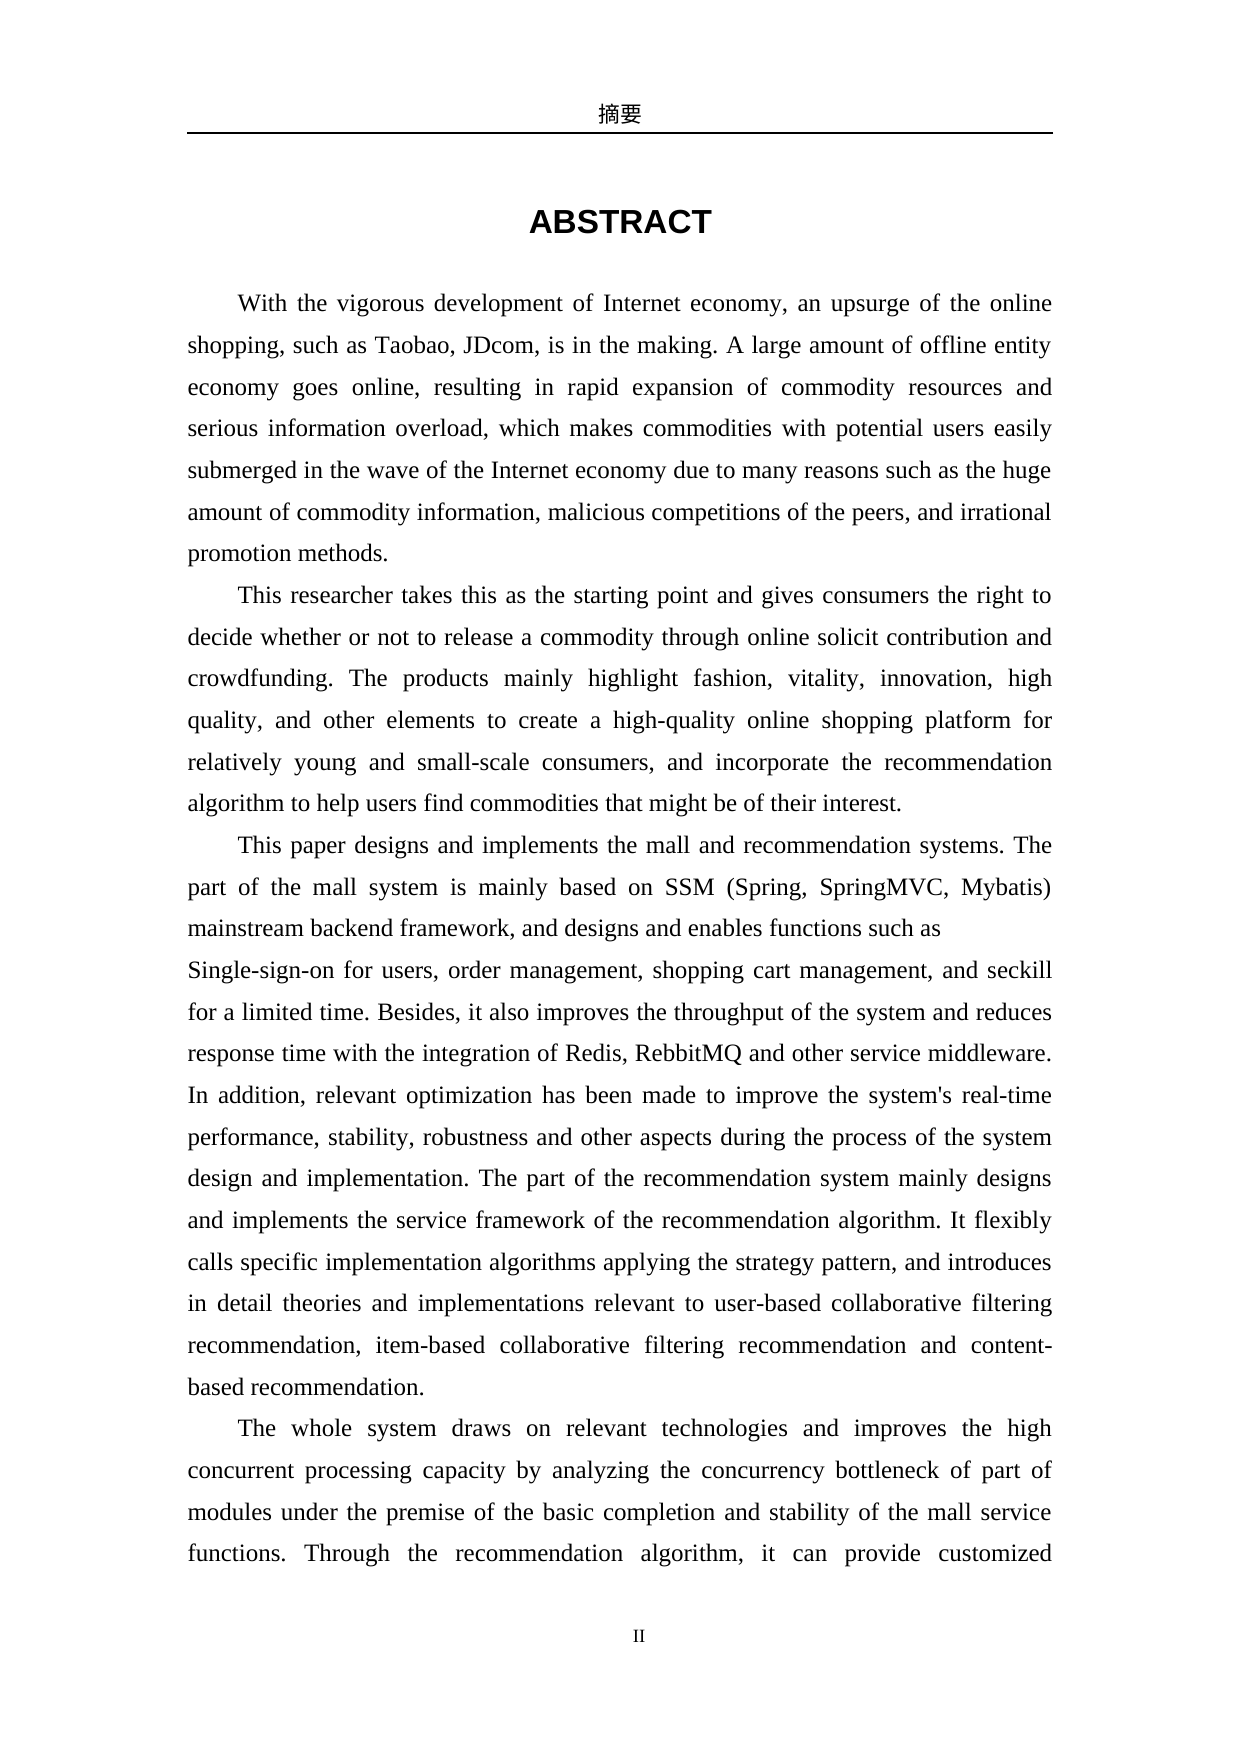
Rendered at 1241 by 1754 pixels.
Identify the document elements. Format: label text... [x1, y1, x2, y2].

subtitle ABSTRACT [187, 202, 1053, 241]
text With the vigorous development of Internet economy, an upsurge of the online shopping, such as Taobao, JDcom, is in the making. A large amount of offline entity economy goes online, resulting in rapid expansion of commodity resources and serious information overload, which makes commodities with potential users easily submerged in the wave of the Internet economy due to many reasons such as the huge amount of commodity information, malicious competitions of the peers, and irrational promotion methods. [187, 278, 1053, 570]
text This paper designs and implements the mall and recommendation systems. The part of the mall system is mainly based on SSM (Spring, SpringMVC, Mybatis) mainstream backend framework, and designs and enables functions such as [187, 820, 1053, 945]
text This researcher takes this as the starting point and gives consumers the right to decide whether or not to release a commodity through online solicit contribution and crowdfunding. The products mainly highlight fashion, vitality, innovation, high quality, and other elements to create a high-quality online shopping platform for relatively young and small-scale consumers, and incorporate the recommendation algorithm to help users find commodities that might be of their interest. [187, 570, 1053, 820]
text Single-sign-on for users, order management, shopping cart management, and seckill for a limited time. Besides, it also improves the throughput of the system and reduces response time with the integration of Redis, RebbitMQ and other service middleware. In addition, relevant optimization has been made to improve the system's real-time performance, stability, robustness and other aspects during the process of the system design and implementation. The part of the recommendation system mainly designs and implements the service framework of the recommendation algorithm. It flexibly calls specific implementation algorithms applying the strategy pattern, and introduces in detail theories and implementations relevant to user-based collaborative filtering recommendation, item-based collaborative filtering recommendation and content-based recommendation. [187, 945, 1053, 1403]
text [187, 1403, 1053, 1570]
